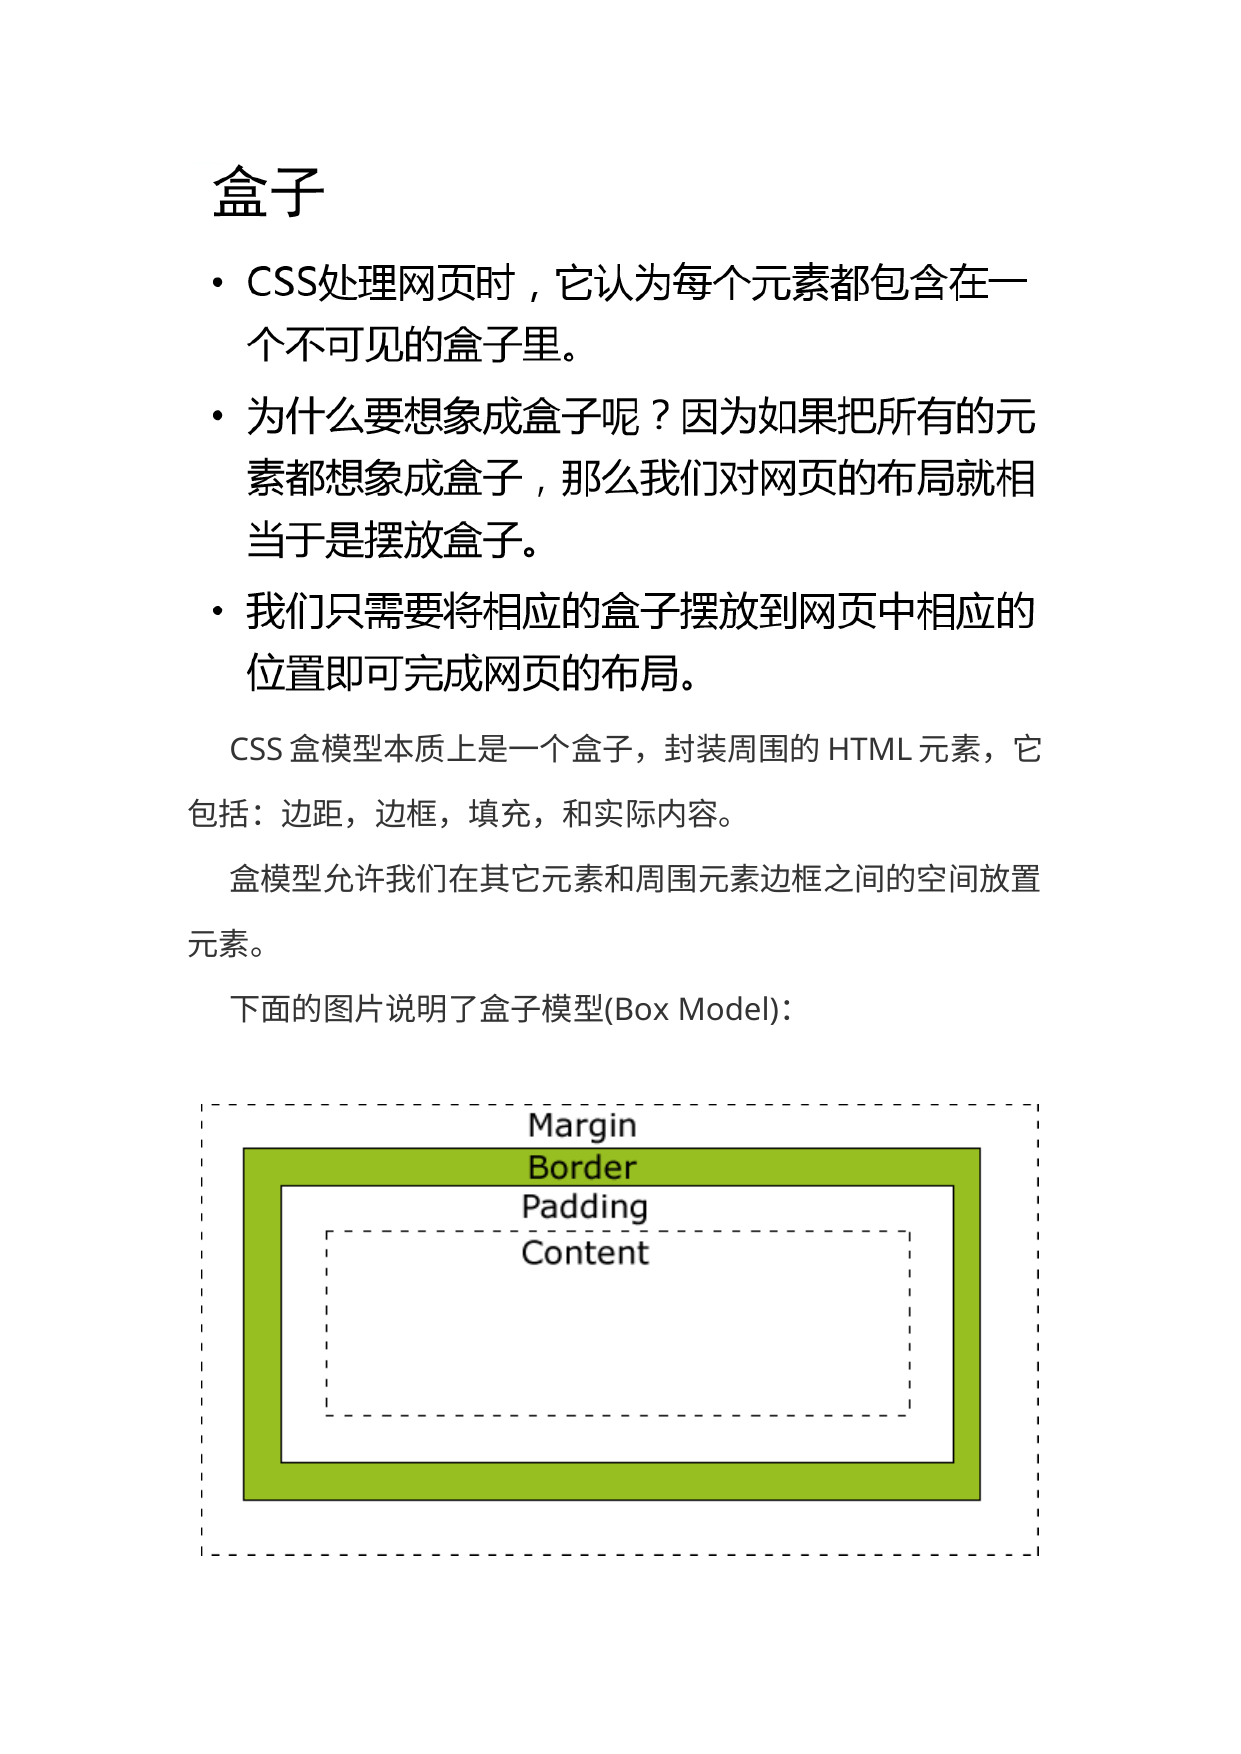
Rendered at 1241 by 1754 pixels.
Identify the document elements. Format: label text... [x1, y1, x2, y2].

text 盒模型允许我们在其它元素和周围元素边框之间的空间放置元素。 [187, 844, 1053, 974]
text CSS盒模型本质上是一个盒子，封装周围的HTML元素，它包括：边距，边框，填充，和实际内容。 [187, 714, 1053, 844]
text 下面的图片说明了盒子模型(Box Model)： [187, 974, 1053, 1039]
picture [201, 1104, 1039, 1556]
picture [187, 162, 1053, 708]
